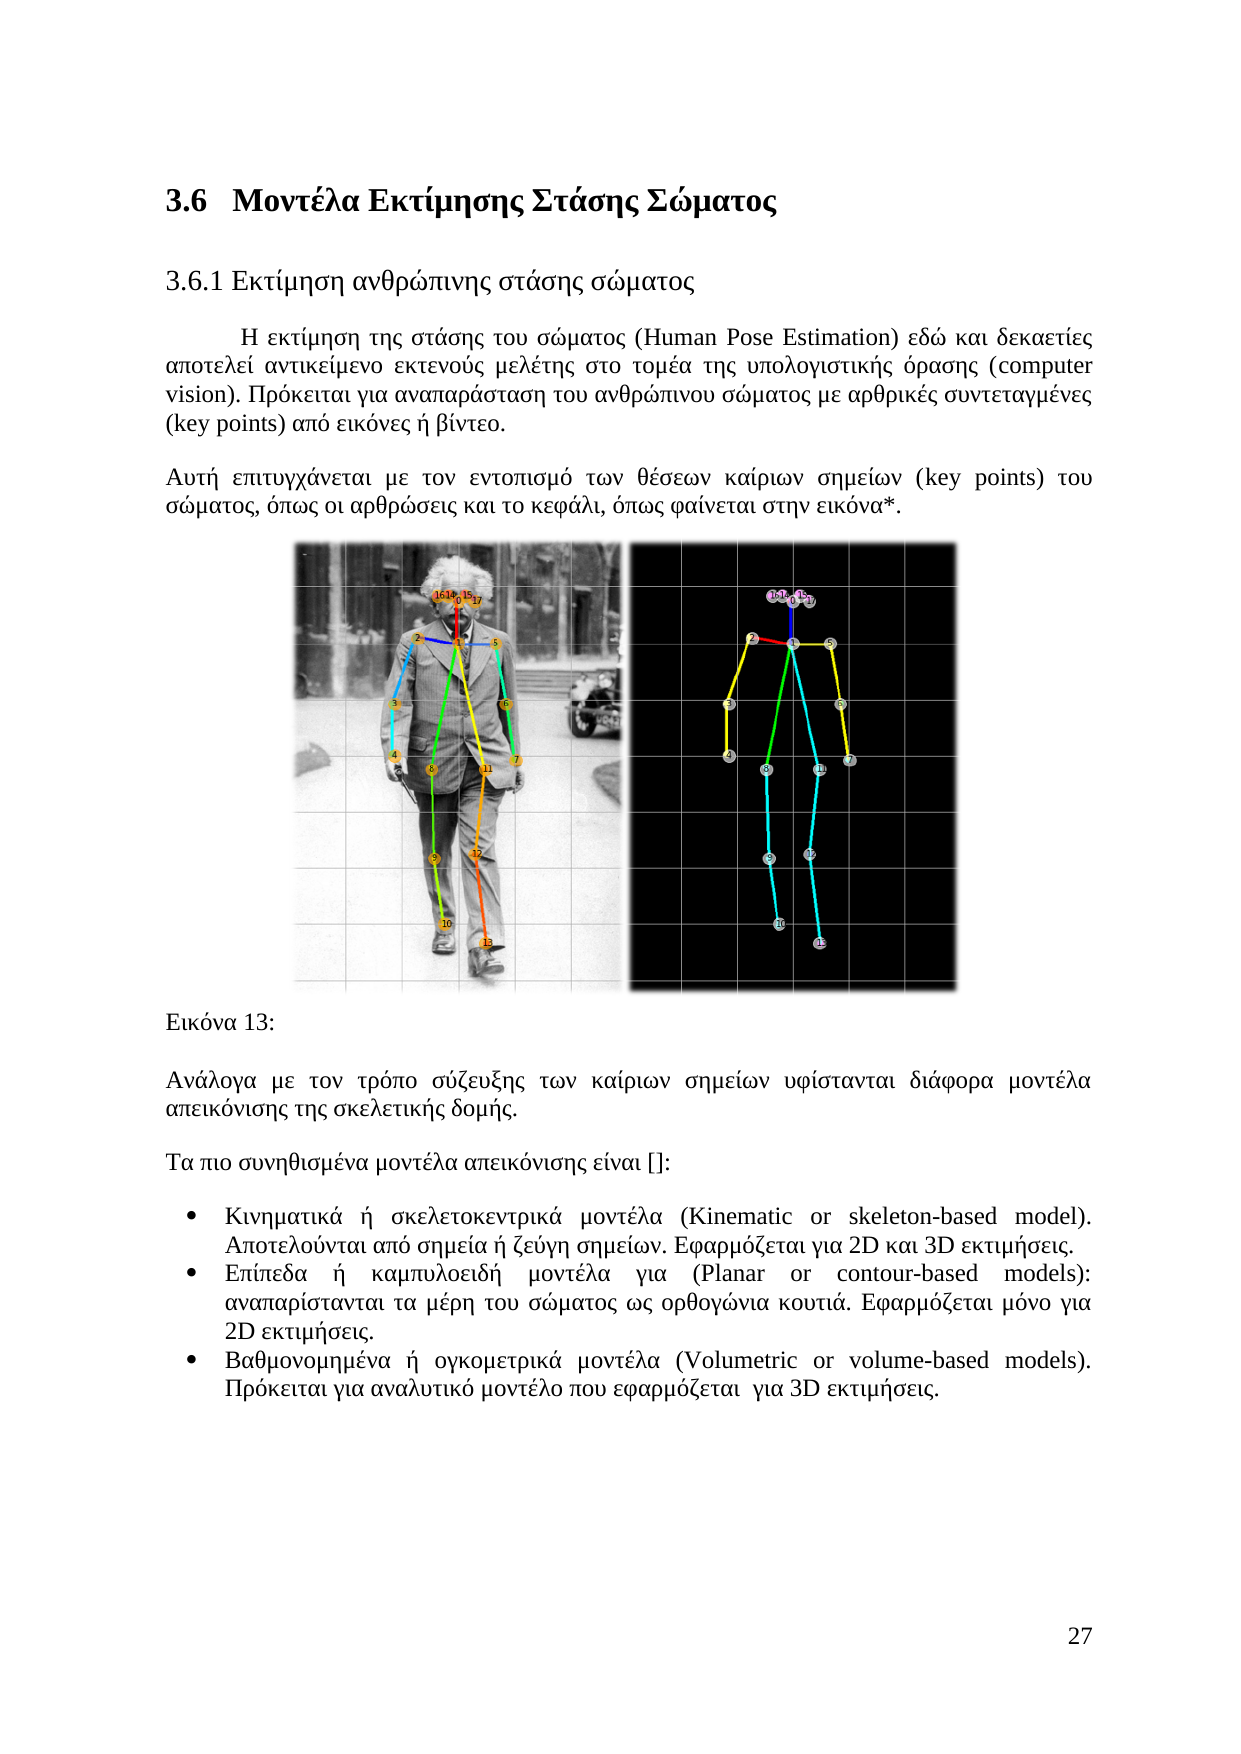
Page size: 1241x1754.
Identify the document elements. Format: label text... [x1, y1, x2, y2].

list Κινηματικά ή σκελετοκεντρικά μοντέλα (Kinematic or skeleton-based model). Αποτελούνται από σημεία ή ζεύγη σημείων. Εφαρμόζεται για 2D και 3D εκτιμήσεις. [187, 1201, 1092, 1258]
subtitle 3.6 Μοντέλα Εκτίμησης Στάσης Σώματος [165, 181, 1092, 219]
text Ανάλογα με τον τρόπο σύζευξης των καίριων σημείων υφίστανται διάφορα μοντέλα απεικόνισης της σκελετικής δομής. [165, 1065, 1092, 1122]
text Τα πιο συνηθισμένα μοντέλα απεικόνισης είναι []: [165, 1147, 1092, 1176]
text Η εκτίμηση της στάσης του σώματος (Human Pose Estimation) εδώ και δεκαετίες αποτελεί αντικείμενο εκτενούς μελέτης στο τομέα της υπολογιστικής όρασης (computer vision). Πρόκειται για αναπαράσταση του ανθρώπινου σώματος με αρθρικές συντεταγμένες (key points) από εικόνες ή βίντεο. [165, 322, 1092, 437]
picture [277, 525, 964, 1008]
text Αυτή επιτυγχάνεται με τον εντοπισμό των θέσεων καίριων σημείων (key points) του σώματος, όπως οι αρθρώσεις και το κεφάλι, όπως φαίνεται στην εικόνα*. [165, 462, 1092, 519]
list Βαθμονομημένα ή ογκομετρικά μοντέλα (Volumetric or volume-based models). Πρόκειται για αναλυτικό μοντέλο που εφαρμόζεται για 3D εκτιμήσεις. [187, 1345, 1092, 1402]
list Επίπεδα ή καμπυλοειδή μοντέλα για (Planar or contour-based models): αναπαρίστανται τα μέρη του σώματος ως ορθογώνια κουτιά. Εφαρμόζεται μόνο για 2D εκτιμήσεις. [187, 1258, 1092, 1345]
subtitle 3.6.1 Εκτίμηση ανθρώπινης στάσης σώματος [165, 263, 1092, 297]
